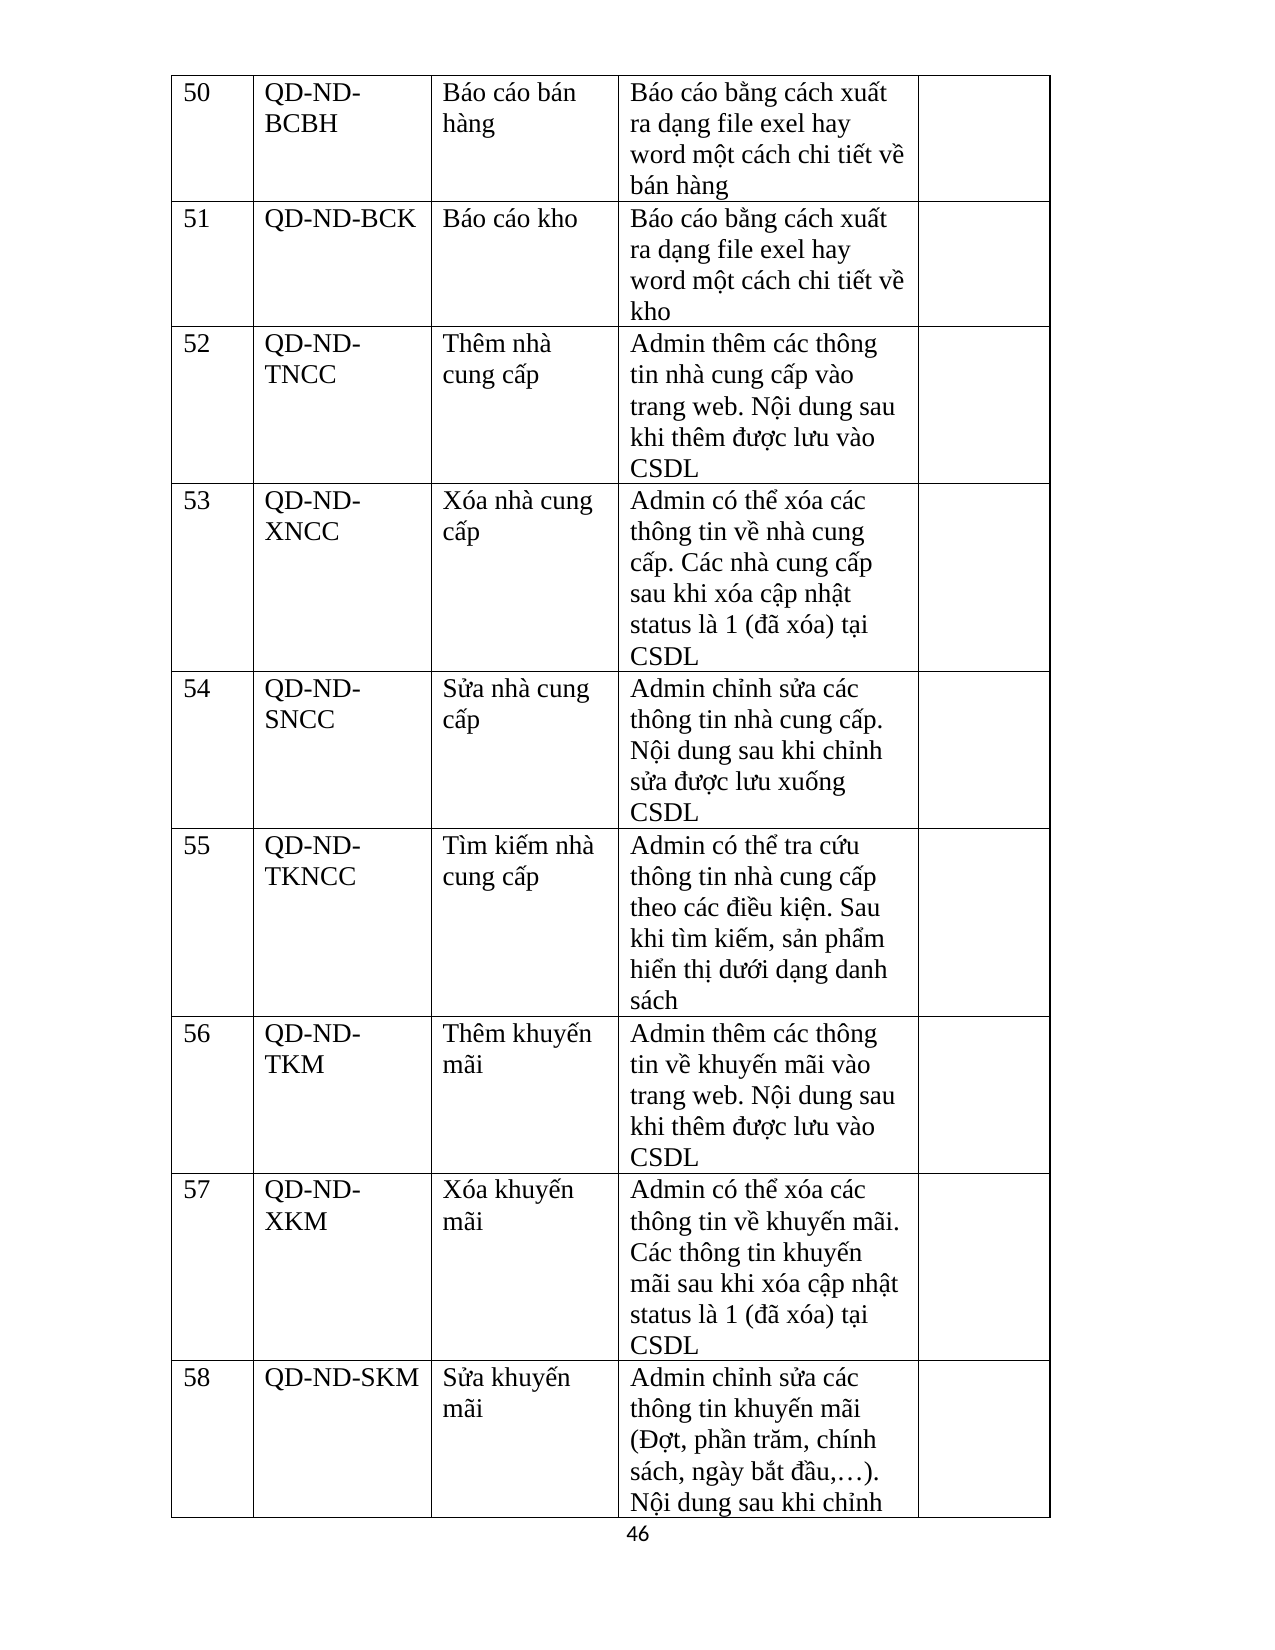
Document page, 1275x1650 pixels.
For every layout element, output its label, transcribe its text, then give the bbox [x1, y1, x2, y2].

table_cell Báo cáo kho [432, 202, 618, 326]
table_cell Xóa nhà cung cấp [432, 484, 618, 671]
table_cell 56 [172, 1017, 253, 1172]
table_cell [919, 202, 1049, 326]
table_cell [919, 829, 1049, 1016]
table_cell 58 [172, 1361, 253, 1517]
table_cell Admin thêm các thông tin về khuyến mãi vào trang web. Nội dung sau khi thêm được lưu vào CSDL [619, 1017, 918, 1172]
table_cell 54 [172, 672, 253, 828]
table_cell QD-ND-SNCC [254, 672, 431, 828]
table_cell [919, 327, 1049, 483]
table_cell Báo cáo bán hàng [432, 76, 618, 201]
table_cell Admin có thể xóa các thông tin về nhà cung cấp. Các nhà cung cấp sau khi xóa cập nhật status là 1 (đã xóa) tại CSDL [619, 484, 918, 671]
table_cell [619, 1361, 918, 1517]
table_cell 52 [172, 327, 253, 483]
table_cell [919, 1361, 1049, 1517]
table_cell Sửa nhà cung cấp [432, 672, 618, 828]
table_cell Thêm nhà cung cấp [432, 327, 618, 483]
table_cell QD-ND-BCBH [254, 76, 431, 201]
table_cell QD-ND-BCK [254, 202, 431, 326]
table_cell 53 [172, 484, 253, 671]
table_cell [919, 484, 1049, 671]
table_cell Xóa khuyến mãi [432, 1174, 618, 1360]
table_cell 50 [172, 76, 253, 201]
table_cell Báo cáo bằng cách xuất ra dạng file exel hay word một cách chi tiết về bán hàng [619, 76, 918, 201]
table_cell Admin có thể xóa các thông tin về khuyến mãi. Các thông tin khuyến mãi sau khi xóa cập nhật status là 1 (đã xóa) tại CSDL [619, 1174, 918, 1360]
table_cell Admin chỉnh sửa các thông tin nhà cung cấp. Nội dung sau khi chỉnh sửa được lưu xuống CSDL [619, 672, 918, 828]
table_cell Admin có thể tra cứu thông tin nhà cung cấp theo các điều kiện. Sau khi tìm kiếm, sản phẩm hiển thị dưới dạng danh sách [619, 829, 918, 1016]
table_cell QD-ND-XNCC [254, 484, 431, 671]
table_cell Tìm kiếm nhà cung cấp [432, 829, 618, 1016]
table_cell QD-ND-TKM [254, 1017, 431, 1172]
table_cell [919, 76, 1049, 201]
table_cell Sửa khuyến mãi [432, 1361, 618, 1517]
table_cell QD-ND-XKM [254, 1174, 431, 1360]
table_cell [919, 672, 1049, 828]
table_cell QD-ND-SKM [254, 1361, 431, 1517]
table_cell Thêm khuyến mãi [432, 1017, 618, 1172]
table_cell QD-ND-TKNCC [254, 829, 431, 1016]
table_cell 51 [172, 202, 253, 326]
table_cell 57 [172, 1174, 253, 1360]
table_cell [919, 1174, 1049, 1360]
table_cell [919, 1017, 1049, 1172]
table_cell 55 [172, 829, 253, 1016]
table_cell Báo cáo bằng cách xuất ra dạng file exel hay word một cách chi tiết về kho [619, 202, 918, 326]
table_cell Admin thêm các thông tin nhà cung cấp vào trang web. Nội dung sau khi thêm được lưu vào CSDL [619, 327, 918, 483]
table_cell QD-ND-TNCC [254, 327, 431, 483]
